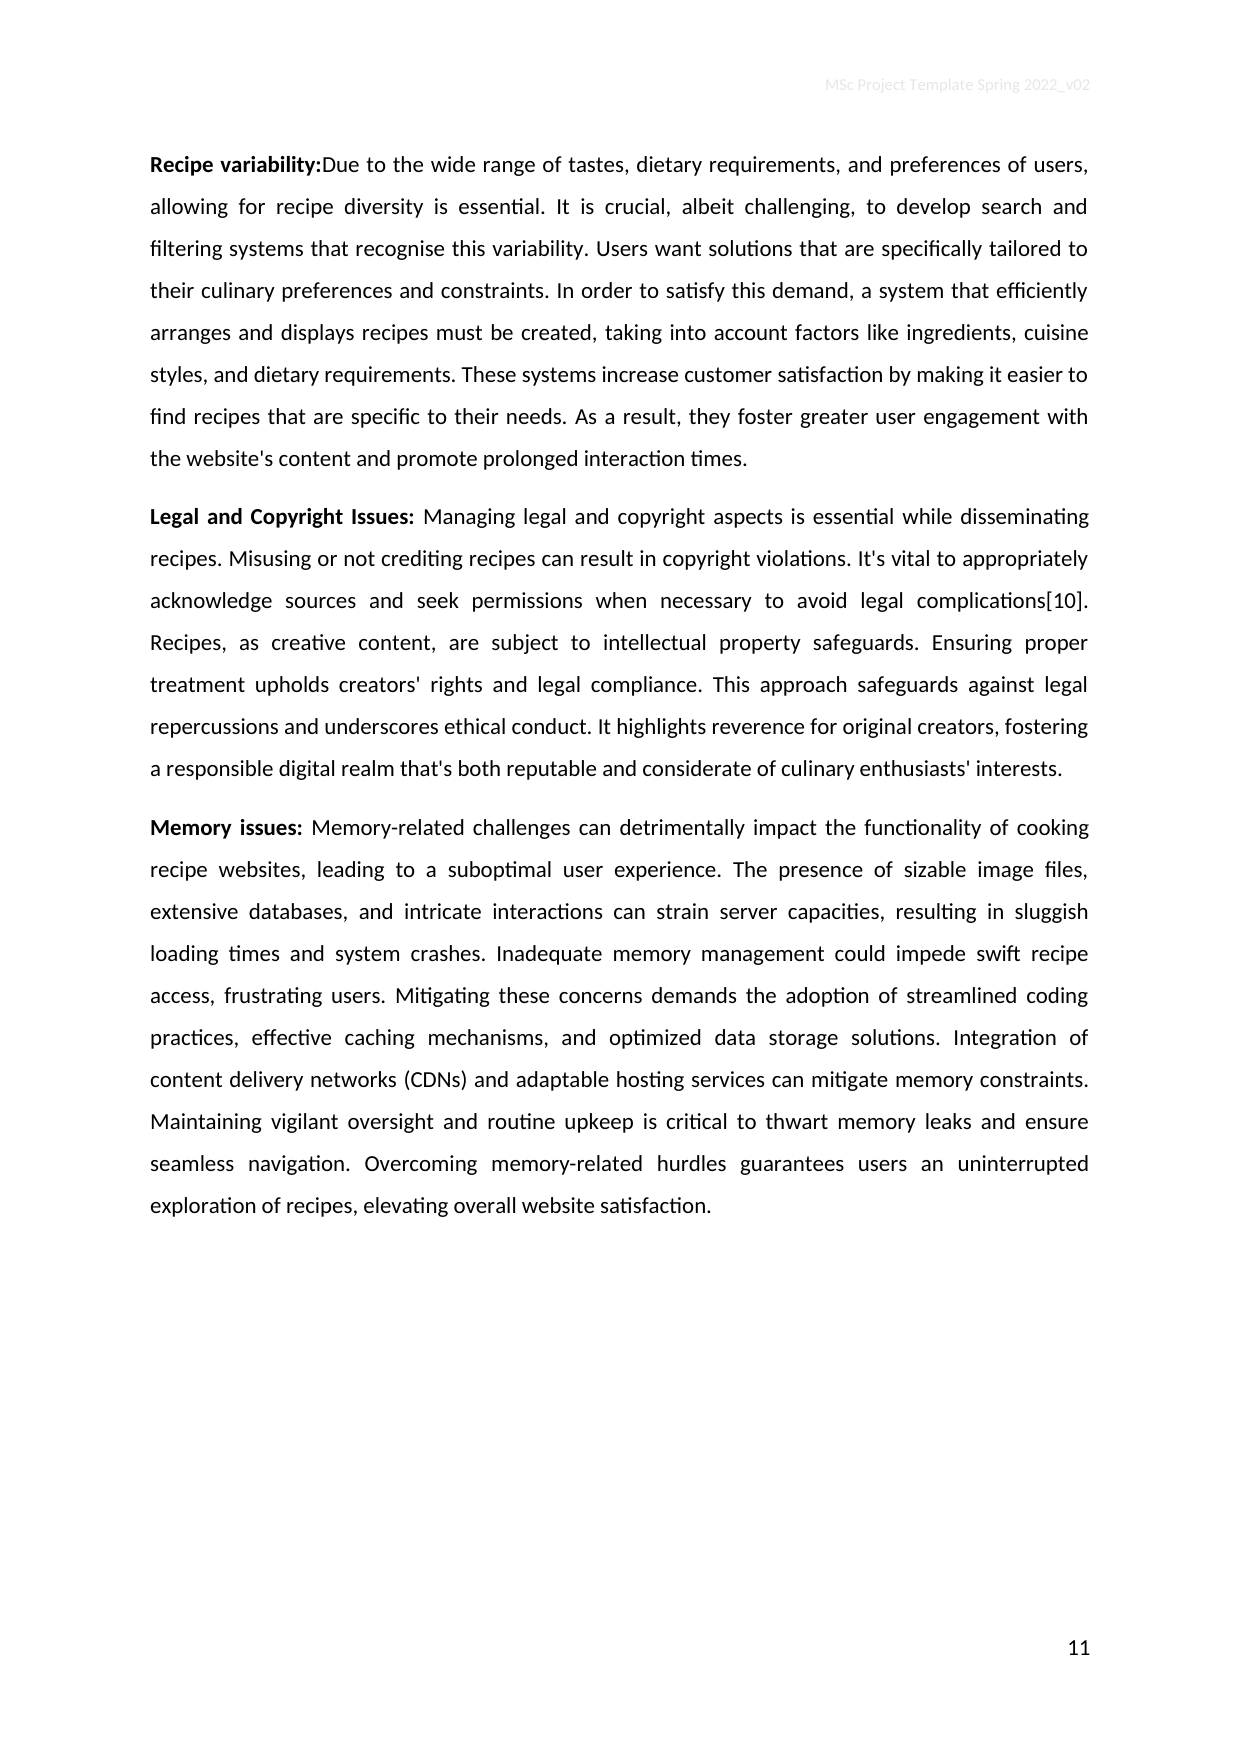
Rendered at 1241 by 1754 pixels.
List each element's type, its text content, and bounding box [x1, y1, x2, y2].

text Memory issues: Memory-related challenges can detrimentally impact the functionality of cooking recipe websites, leading to a suboptimal user experience. The presence of sizable image files, extensive databases, and intricate interactions can strain server capacities, resulting in sluggish loading times and system crashes. Inadequate memory management could impede swift recipe access, frustrating users. Mitigating these concerns demands the adoption of streamlined coding practices, effective caching mechanisms, and optimized data storage solutions. Integration of content delivery networks (CDNs) and adaptable hosting services can mitigate memory constraints. Maintaining vigilant oversight and routine upkeep is critical to thwart memory leaks and ensure seamless navigation. Overcoming memory-related hurdles guarantees users an uninterrupted exploration of recipes, elevating overall website satisfaction. [150, 813, 1090, 1219]
text Legal and Copyright Issues: Managing legal and copyright aspects is essential while disseminating recipes. Misusing or not crediting recipes can result in copyright violations. It's vital to appropriately acknowledge sources and seek permissions when necessary to avoid legal complications[10]. Recipes, as creative content, are subject to intellectual property safeguards. Ensuring proper treatment upholds creators' rights and legal compliance. This approach safeguards against legal repercussions and underscores ethical conduct. It highlights reverence for original creators, fostering a responsible digital realm that's both reputable and considerate of culinary enthusiasts' interests. [150, 502, 1090, 782]
text Recipe variability:Due to the wide range of tastes, dietary requirements, and preferences of users, allowing for recipe diversity is essential. It is crucial, albeit challenging, to develop search and filtering systems that recognise this variability. Users want solutions that are specifically tailored to their culinary preferences and constraints. In order to satisfy this demand, a system that efficiently arranges and displays recipes must be created, taking into account factors like ingredients, cuisine styles, and dietary requirements. These systems increase customer satisfaction by making it easier to find recipes that are specific to their needs. As a result, they foster greater user engagement with the website's content and promote prolonged interaction times. [150, 150, 1090, 472]
